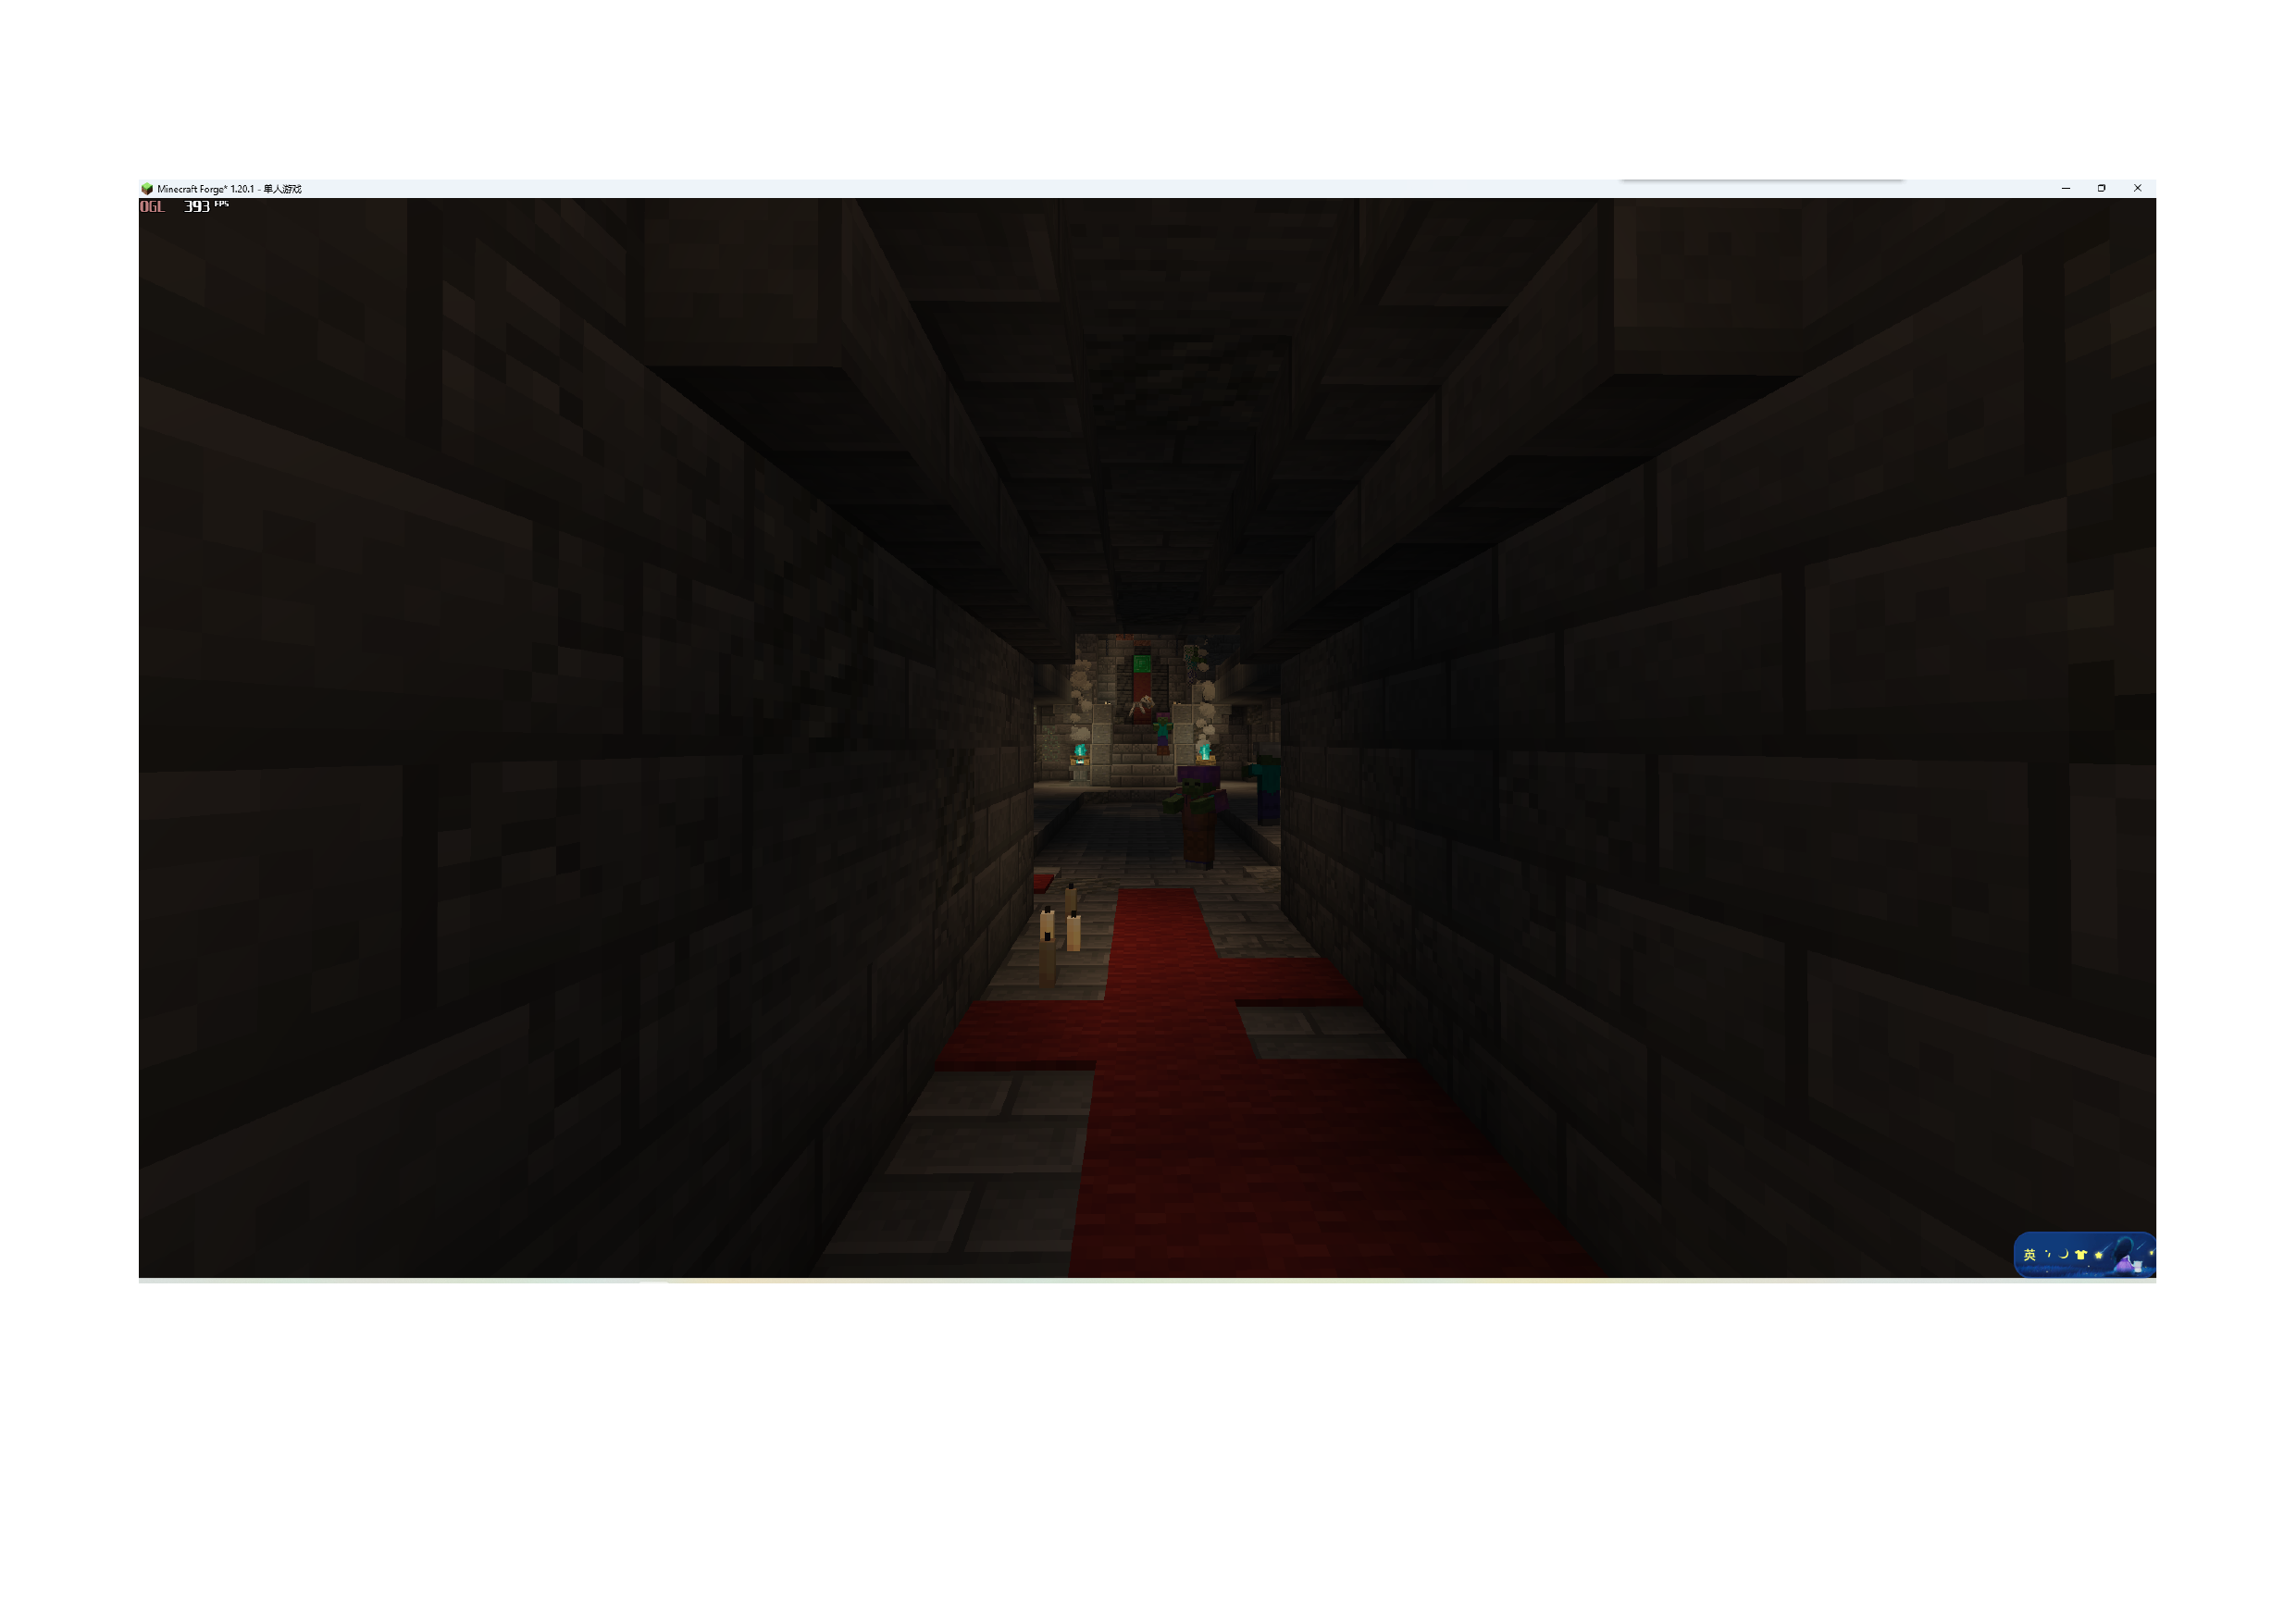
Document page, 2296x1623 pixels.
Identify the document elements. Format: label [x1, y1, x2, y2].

picture [139, 180, 2157, 1283]
